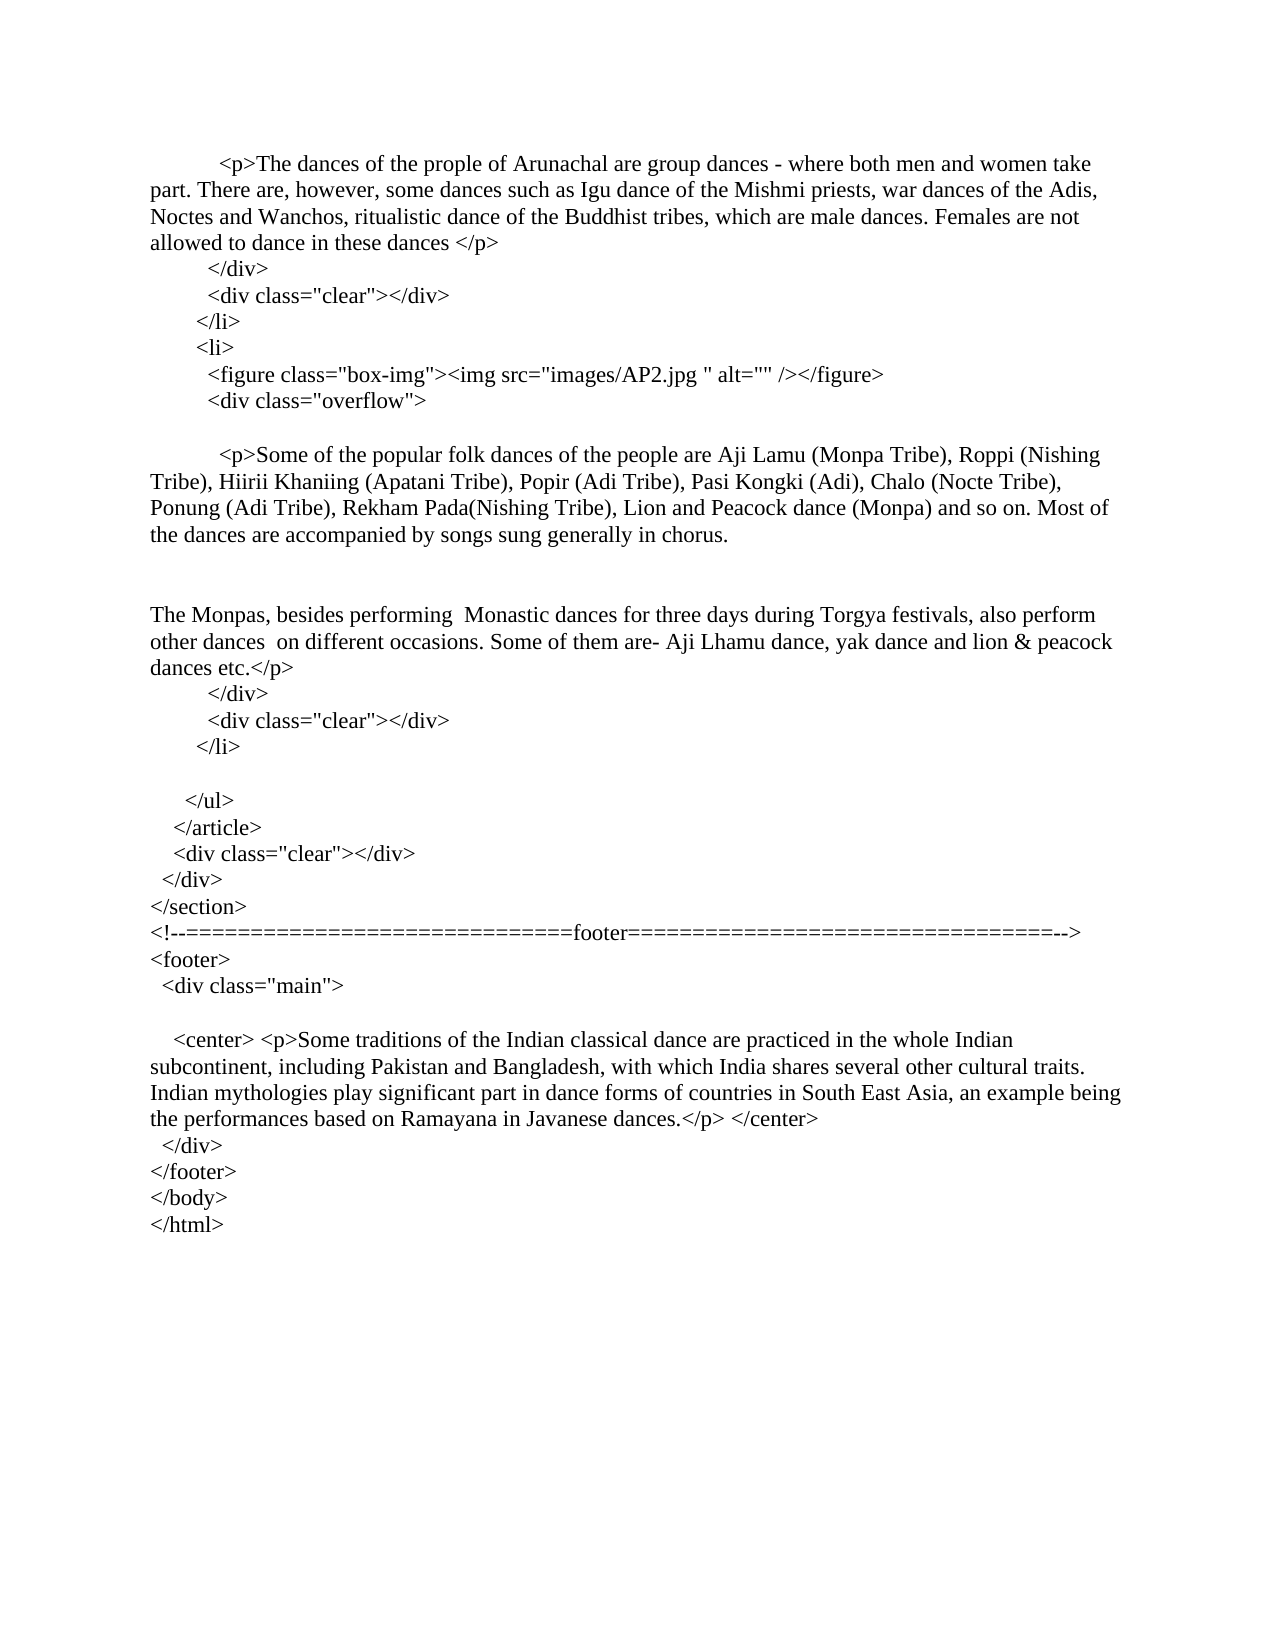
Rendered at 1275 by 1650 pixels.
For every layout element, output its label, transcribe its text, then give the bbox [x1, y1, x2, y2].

text </div> [150, 867, 1125, 893]
text <div class="overflow"> [150, 387, 1125, 413]
text </article> [150, 814, 1125, 840]
text <div class="main"> [150, 972, 1125, 998]
text <div class="clear"></div> [150, 282, 1125, 308]
text <footer> [150, 946, 1125, 972]
text <div class="clear"></div> [150, 707, 1125, 733]
text <center> <p>Some traditions of the Indian classical dance are practiced in the whole Indian subcontinent, including Pakistan and Bangladesh, with which India shares several other cultural traits. Indian mythologies play significant part in dance forms of countries in South East Asia, an example being the performances based on Ramayana in Javanese dances.</p> </center> [150, 1026, 1125, 1132]
text <figure class="box-img"><img src="images/AP2.jpg " alt="" /></figure> [150, 361, 1125, 387]
text <p>Some of the popular folk dances of the people are Aji Lamu (Monpa Tribe), Roppi (Nishing Tribe), Hiirii Khaniing (Apatani Tribe), Popir (Adi Tribe), Pasi Kongki (Adi), Chalo (Nocte Tribe), Ponung (Adi Tribe), Rekham Pada(Nishing Tribe), Lion and Peacock dance (Monpa) and so on. Most of the dances are accompanied by songs sung generally in chorus. [150, 442, 1125, 547]
text </ul> [150, 787, 1125, 814]
text </section> [150, 893, 1125, 919]
text <li> [150, 334, 1125, 361]
text </div> [150, 680, 1125, 707]
text <p>The dances of the prople of Arunachal are group dances - where both men and women take part. There are, however, some dances such as Igu dance of the Mishmi priests, war dances of the Adis, Noctes and Wanchos, ritualistic dance of the Buddhist tribes, which are male dances. Females are not allowed to dance in these dances </p> [150, 150, 1125, 255]
text </li> [150, 308, 1125, 334]
text <!--==============================footer=================================--> [150, 919, 1125, 946]
text </li> [150, 733, 1125, 759]
text </html> [150, 1211, 1125, 1237]
text </body> [150, 1184, 1125, 1211]
text The Monpas, besides performing Monastic dances for three days during Torgya festivals, also perform other dances on different occasions. Some of them are- Aji Lhamu dance, yak dance and lion & peacock dances etc.</p> [150, 601, 1125, 680]
text </div> [150, 1132, 1125, 1158]
text <div class="clear"></div> [150, 840, 1125, 867]
text </footer> [150, 1158, 1125, 1184]
text </div> [150, 255, 1125, 282]
